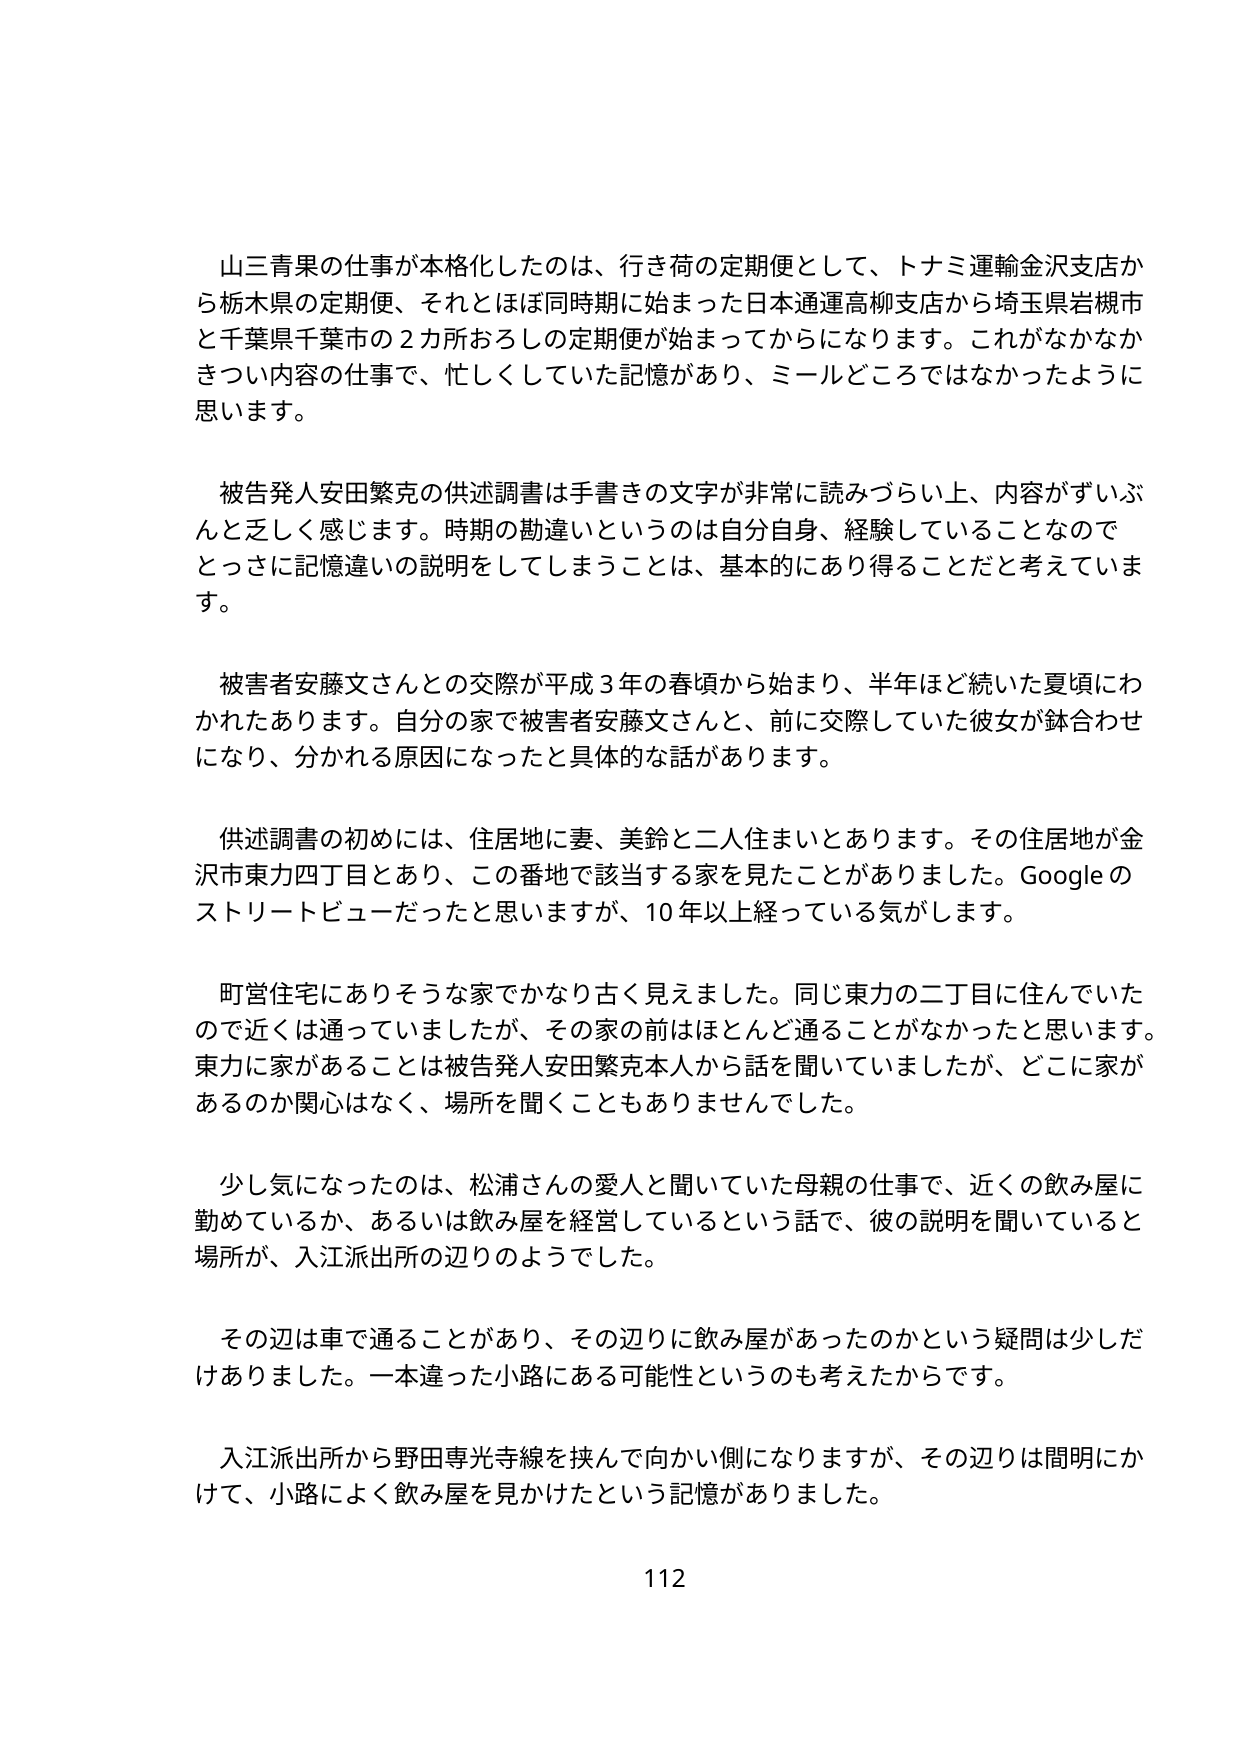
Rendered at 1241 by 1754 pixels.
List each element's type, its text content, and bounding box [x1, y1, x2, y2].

text 供述調書の初めには、住居地に妻、美鈴と二人住まいとあります。その住居地が金沢市東力四丁目とあり、この番地で該当する家を見たことがありました。Googleのストリートビューだったと思いますが、10年以上経っている気がします。 [194, 819, 1152, 928]
text 山三青果の仕事が本格化したのは、行き荷の定期便として、トナミ運輸金沢支店から栃木県の定期便、それとほぼ同時期に始まった日本通運高柳支店から埼玉県岩槻市と千葉県千葉市の2カ所おろしの定期便が始まってからになります。これがなかなかきつい内容の仕事で、忙しくしていた記憶があり、ミールどころではなかったように思います。 [194, 247, 1152, 428]
text 少し気になったのは、松浦さんの愛人と聞いていた母親の仕事で、近くの飲み屋に勤めているか、あるいは飲み屋を経営しているという話で、彼の説明を聞いていると場所が、入江派出所の辺りのようでした。 [194, 1165, 1152, 1274]
text 町営住宅にありそうな家でかなり古く見えました。同じ東力の二丁目に住んでいたので近くは通っていましたが、その家の前はほとんど通ることがなかったと思います。東力に家があることは被告発人安田繁克本人から話を聞いていましたが、どこに家があるのか関心はなく、場所を聞くこともありませんでした。 [194, 974, 1152, 1119]
text その辺は車で通ることがあり、その辺りに飲み屋があったのかという疑問は少しだけありました。一本違った小路にある可能性というのも考えたからです。 [194, 1320, 1152, 1392]
text 被告発人安田繁克の供述調書は手書きの文字が非常に読みづらい上、内容がずいぶんと乏しく感じます。時期の勘違いというのは自分自身、経験していることなのでとっさに記憶違いの説明をしてしまうことは、基本的にあり得ることだと考えています。 [194, 474, 1152, 619]
text 被害者安藤文さんとの交際が平成3年の春頃から始まり、半年ほど続いた夏頃にわかれたあります。自分の家で被害者安藤文さんと、前に交際していた彼女が鉢合わせになり、分かれる原因になったと具体的な話があります。 [194, 665, 1152, 774]
text 入江派出所から野田専光寺線を挟んで向かい側になりますが、その辺りは間明にかけて、小路によく飲み屋を見かけたという記憶がありました。 [194, 1438, 1152, 1511]
